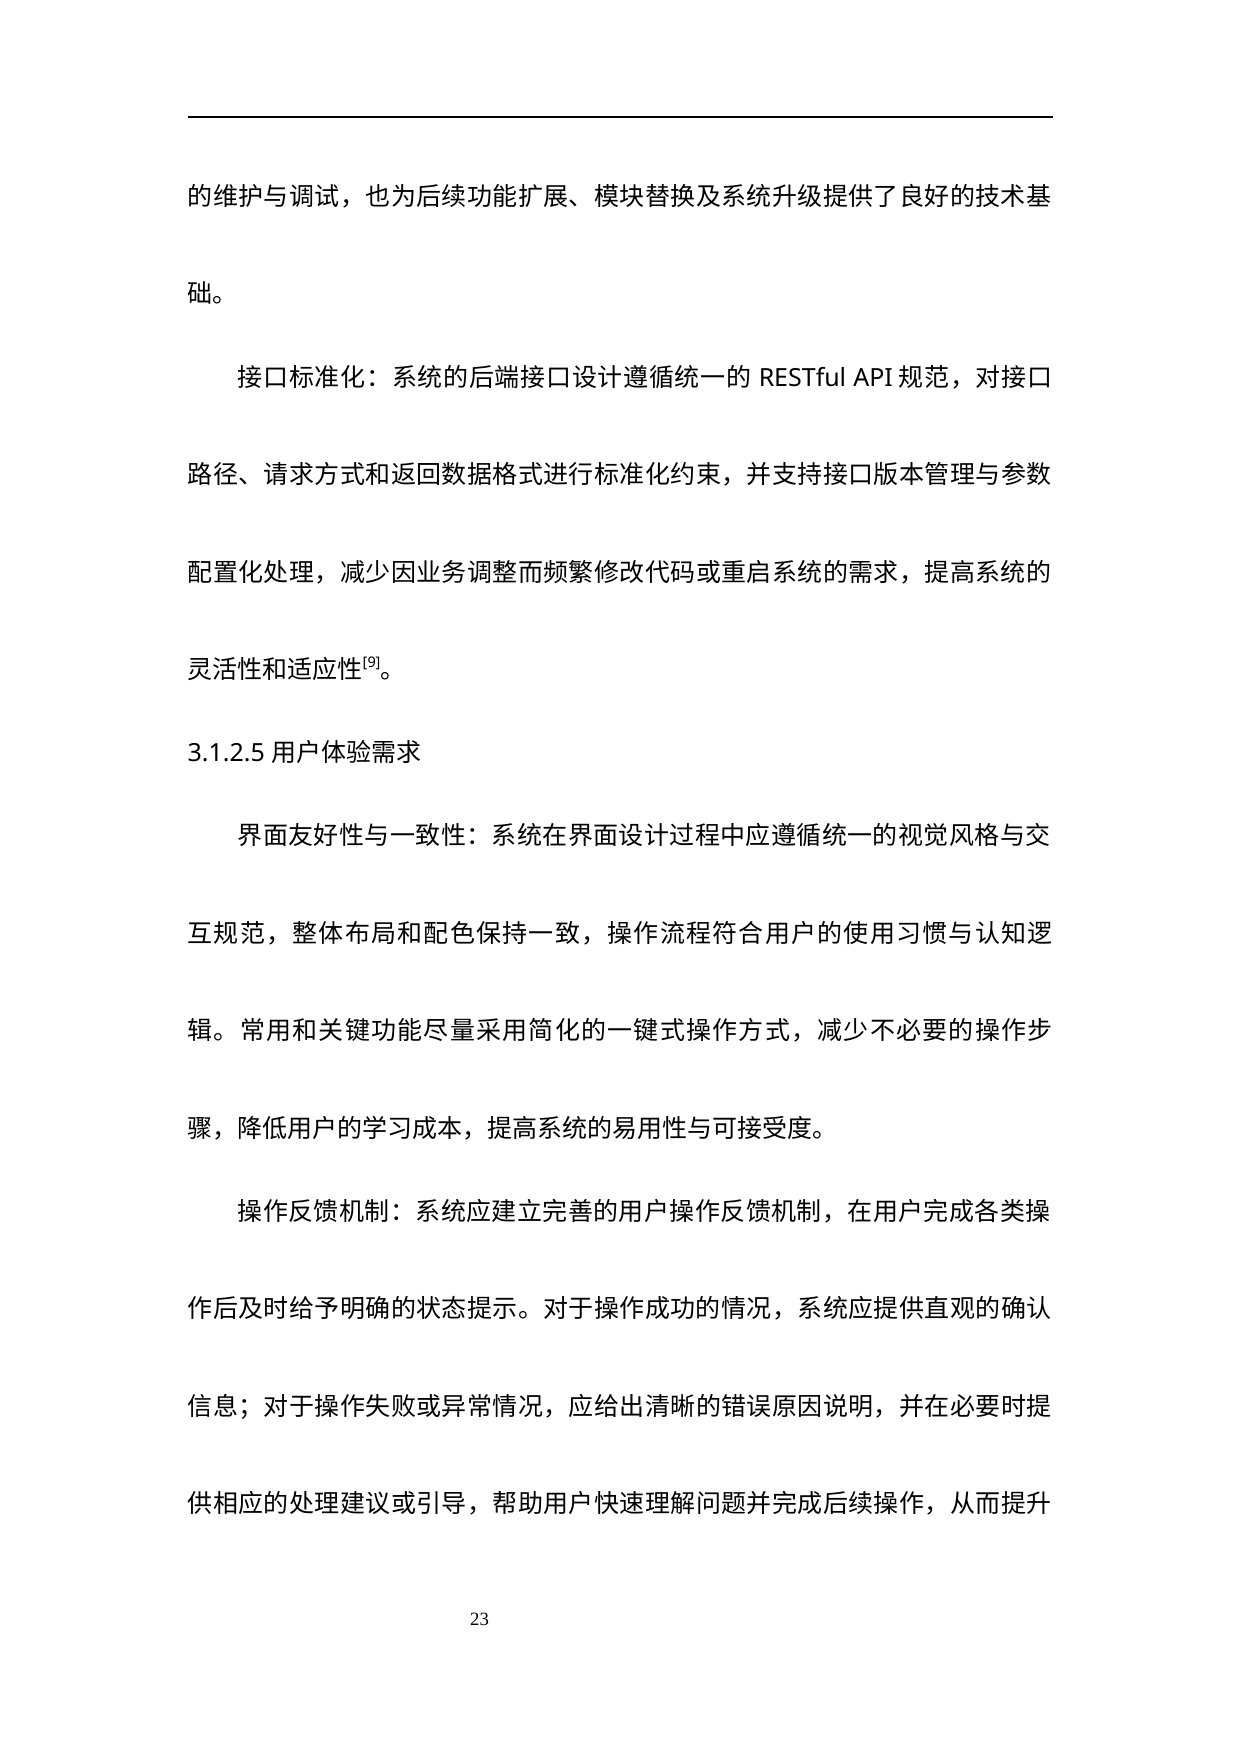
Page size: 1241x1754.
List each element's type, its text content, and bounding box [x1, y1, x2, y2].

text 界面友好性与一致性：系统在界面设计过程中应遵循统一的视觉风格与交互规范，整体布局和配色保持一致，操作流程符合用户的使用习惯与认知逻辑。常用和关键功能尽量采用简化的一键式操作方式，减少不必要的操作步骤，降低用户的学习成本，提高系统的易用性与可接受度。 [187, 801, 1053, 1159]
text 接口标准化：系统的后端接口设计遵循统一的RESTful API规范，对接口路径、请求方式和返回数据格式进行标准化约束，并支持接口版本管理与参数配置化处理，减少因业务调整而频繁修改代码或重启系统的需求，提高系统的灵活性和适应性[9]。 [187, 343, 1053, 700]
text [187, 162, 1053, 324]
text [187, 1177, 1053, 1534]
list 3.1.2.5 用户体验需求 [187, 718, 1053, 783]
